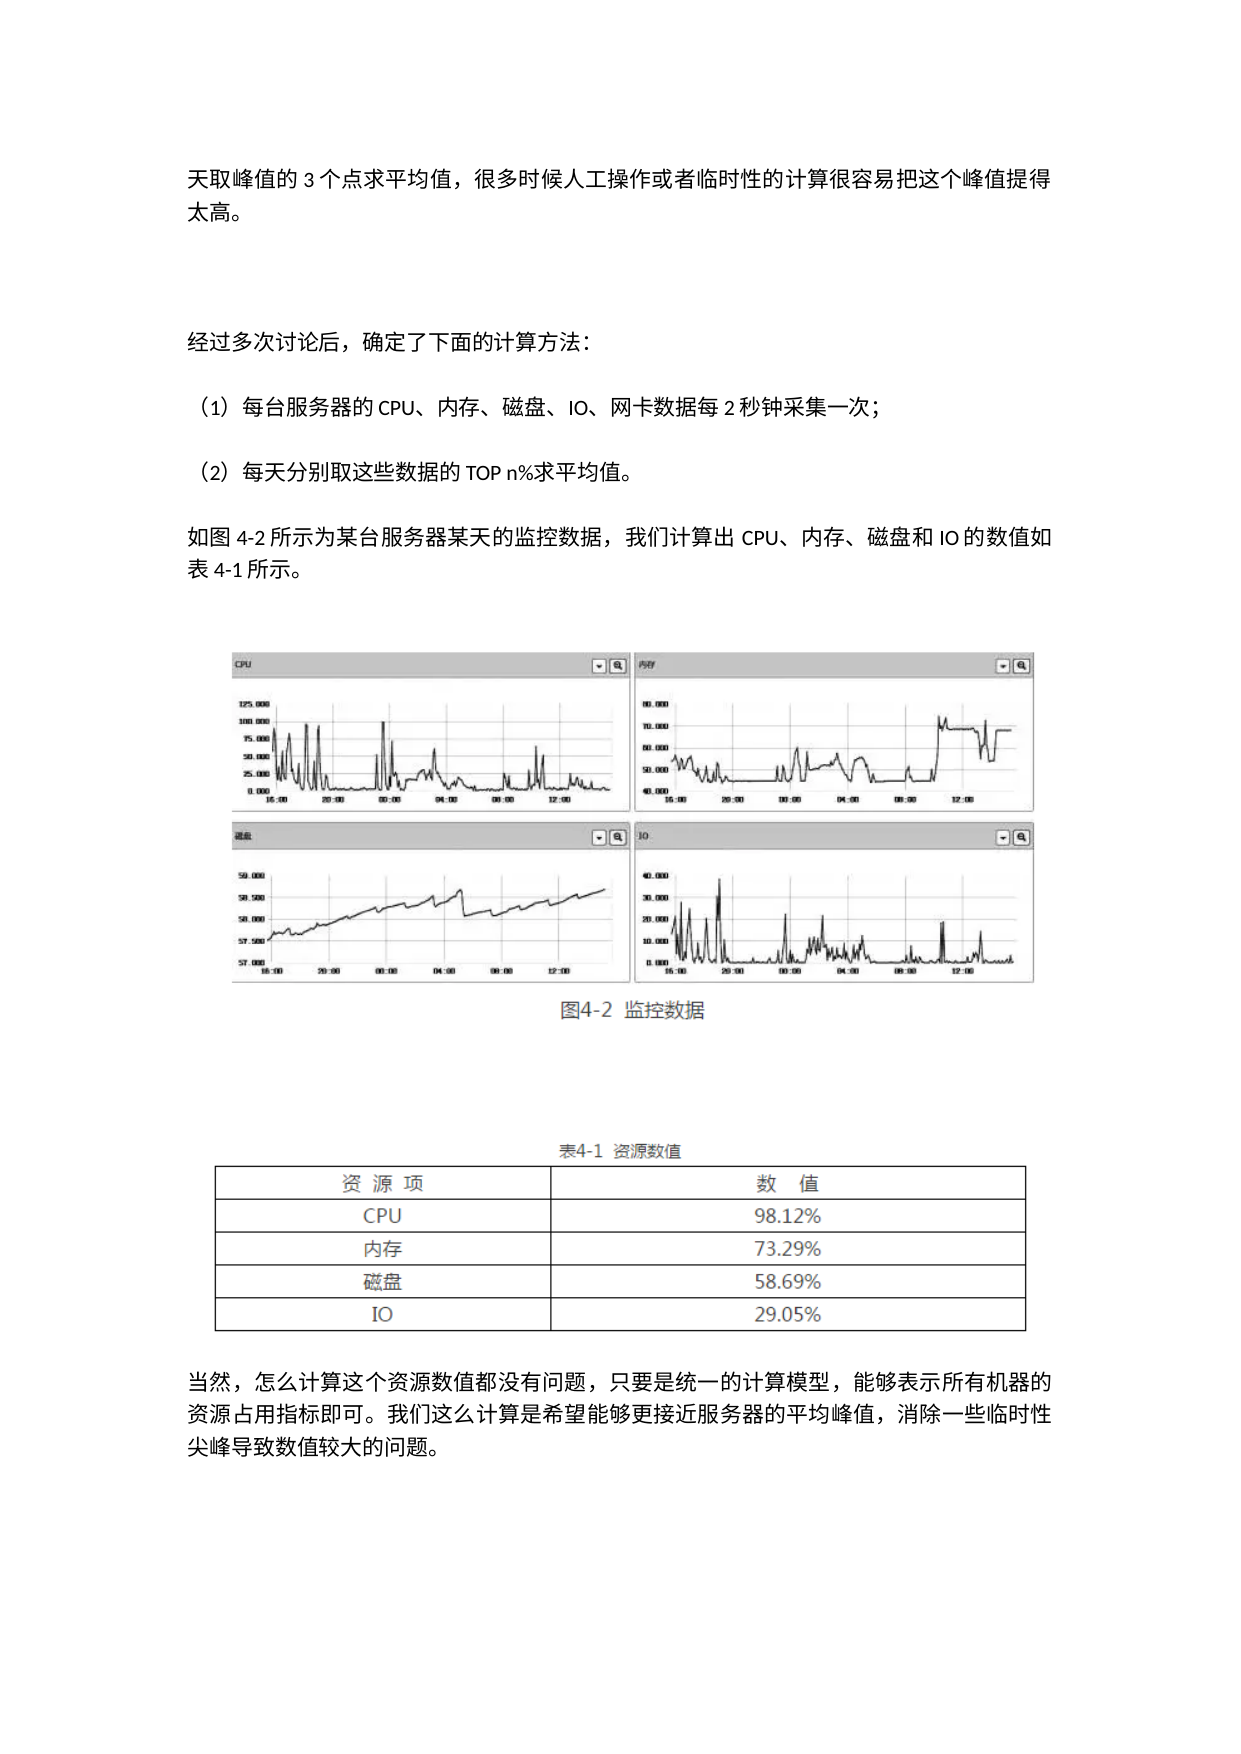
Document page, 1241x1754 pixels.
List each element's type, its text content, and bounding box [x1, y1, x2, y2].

picture [187, 617, 1053, 1032]
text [187, 162, 1053, 227]
text 经过多次讨论后，确定了下面的计算方法： [187, 324, 1053, 357]
text （2）每天分别取这些数据的TOP n%求平均值。 [187, 454, 1053, 487]
text 如图4-2所示为某台服务器某天的监控数据，我们计算出CPU、内存、磁盘和IO的数值如表4-1所示。 [187, 519, 1053, 584]
text （1）每台服务器的CPU、内存、磁盘、IO、网卡数据每2秒钟采集一次； [187, 389, 1053, 422]
picture [187, 1116, 1053, 1352]
text 当然，怎么计算这个资源数值都没有问题，只要是统一的计算模型，能够表示所有机器的资源占用指标即可。我们这么计算是希望能够更接近服务器的平均峰值，消除一些临时性尖峰导致数值较大的问题。 [187, 1364, 1053, 1462]
